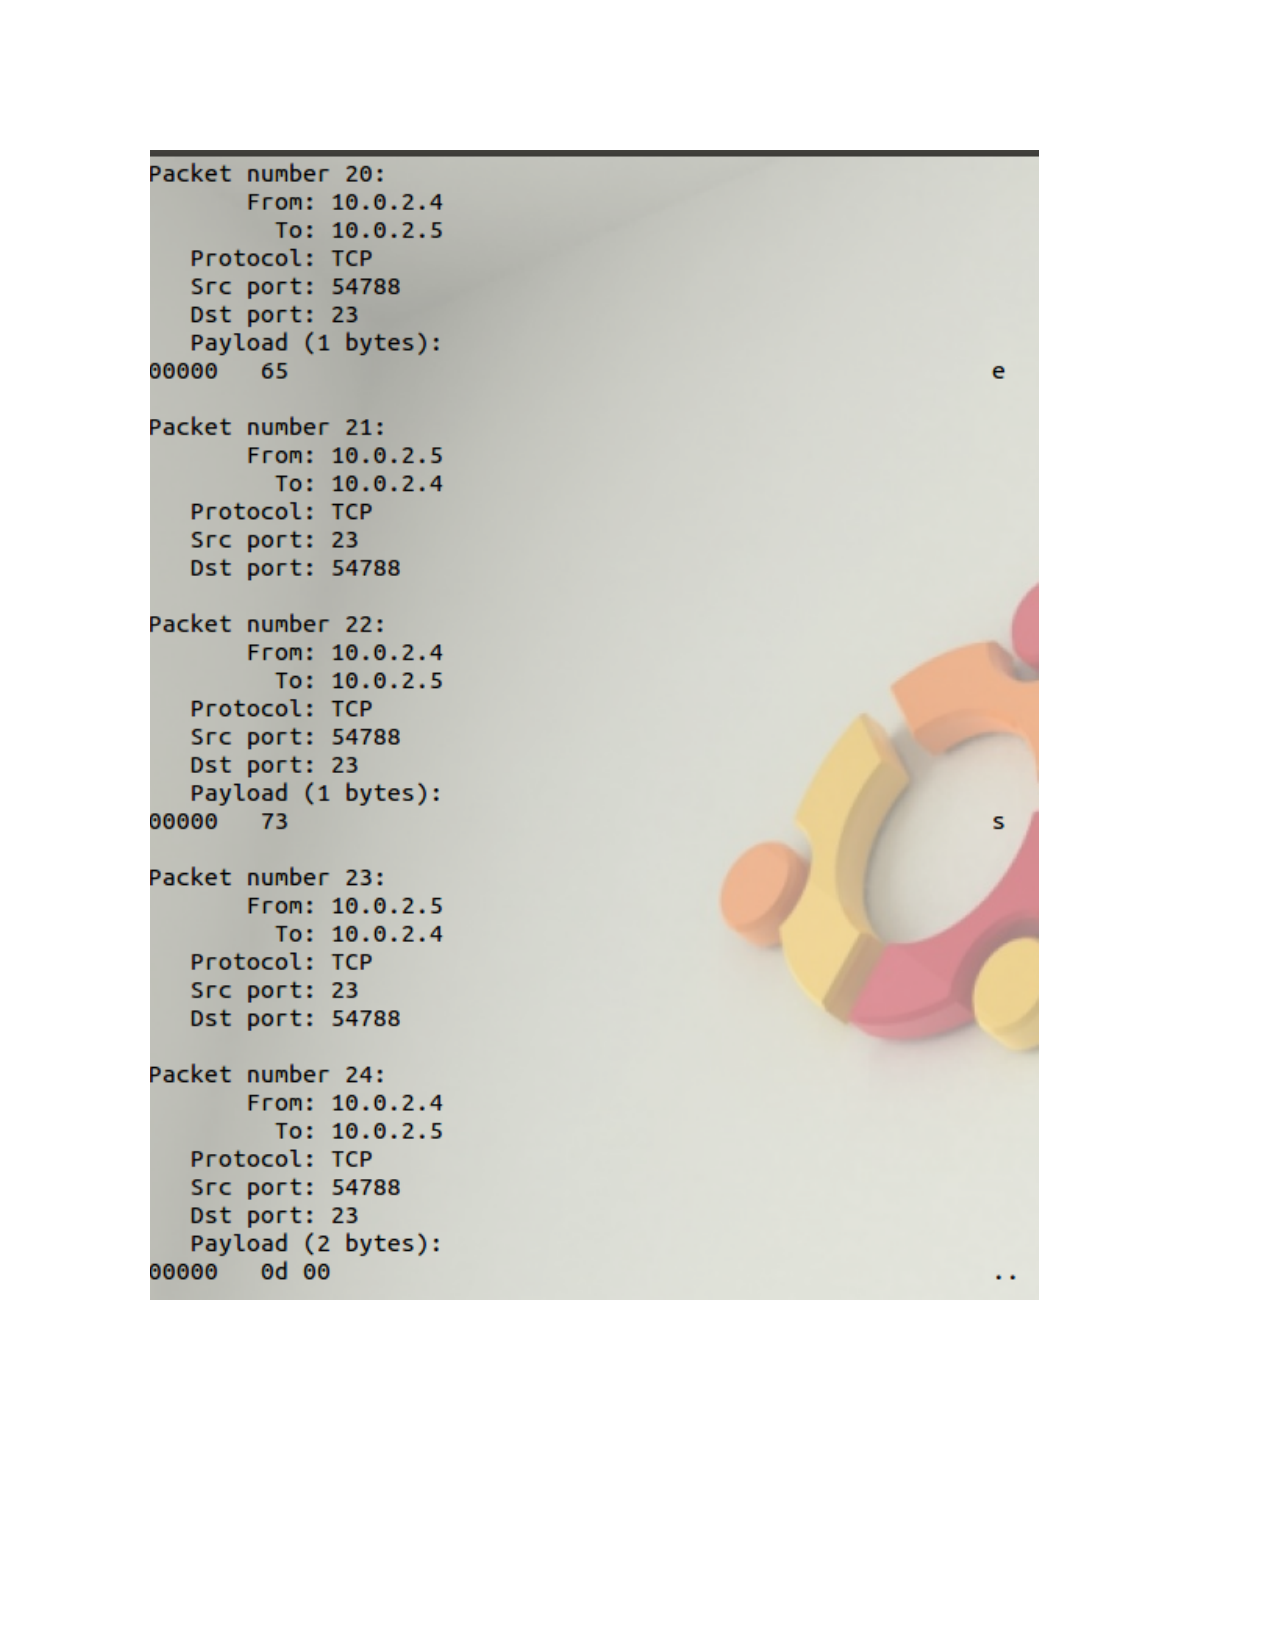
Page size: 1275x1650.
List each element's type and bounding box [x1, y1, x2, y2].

picture [150, 150, 1039, 1300]
